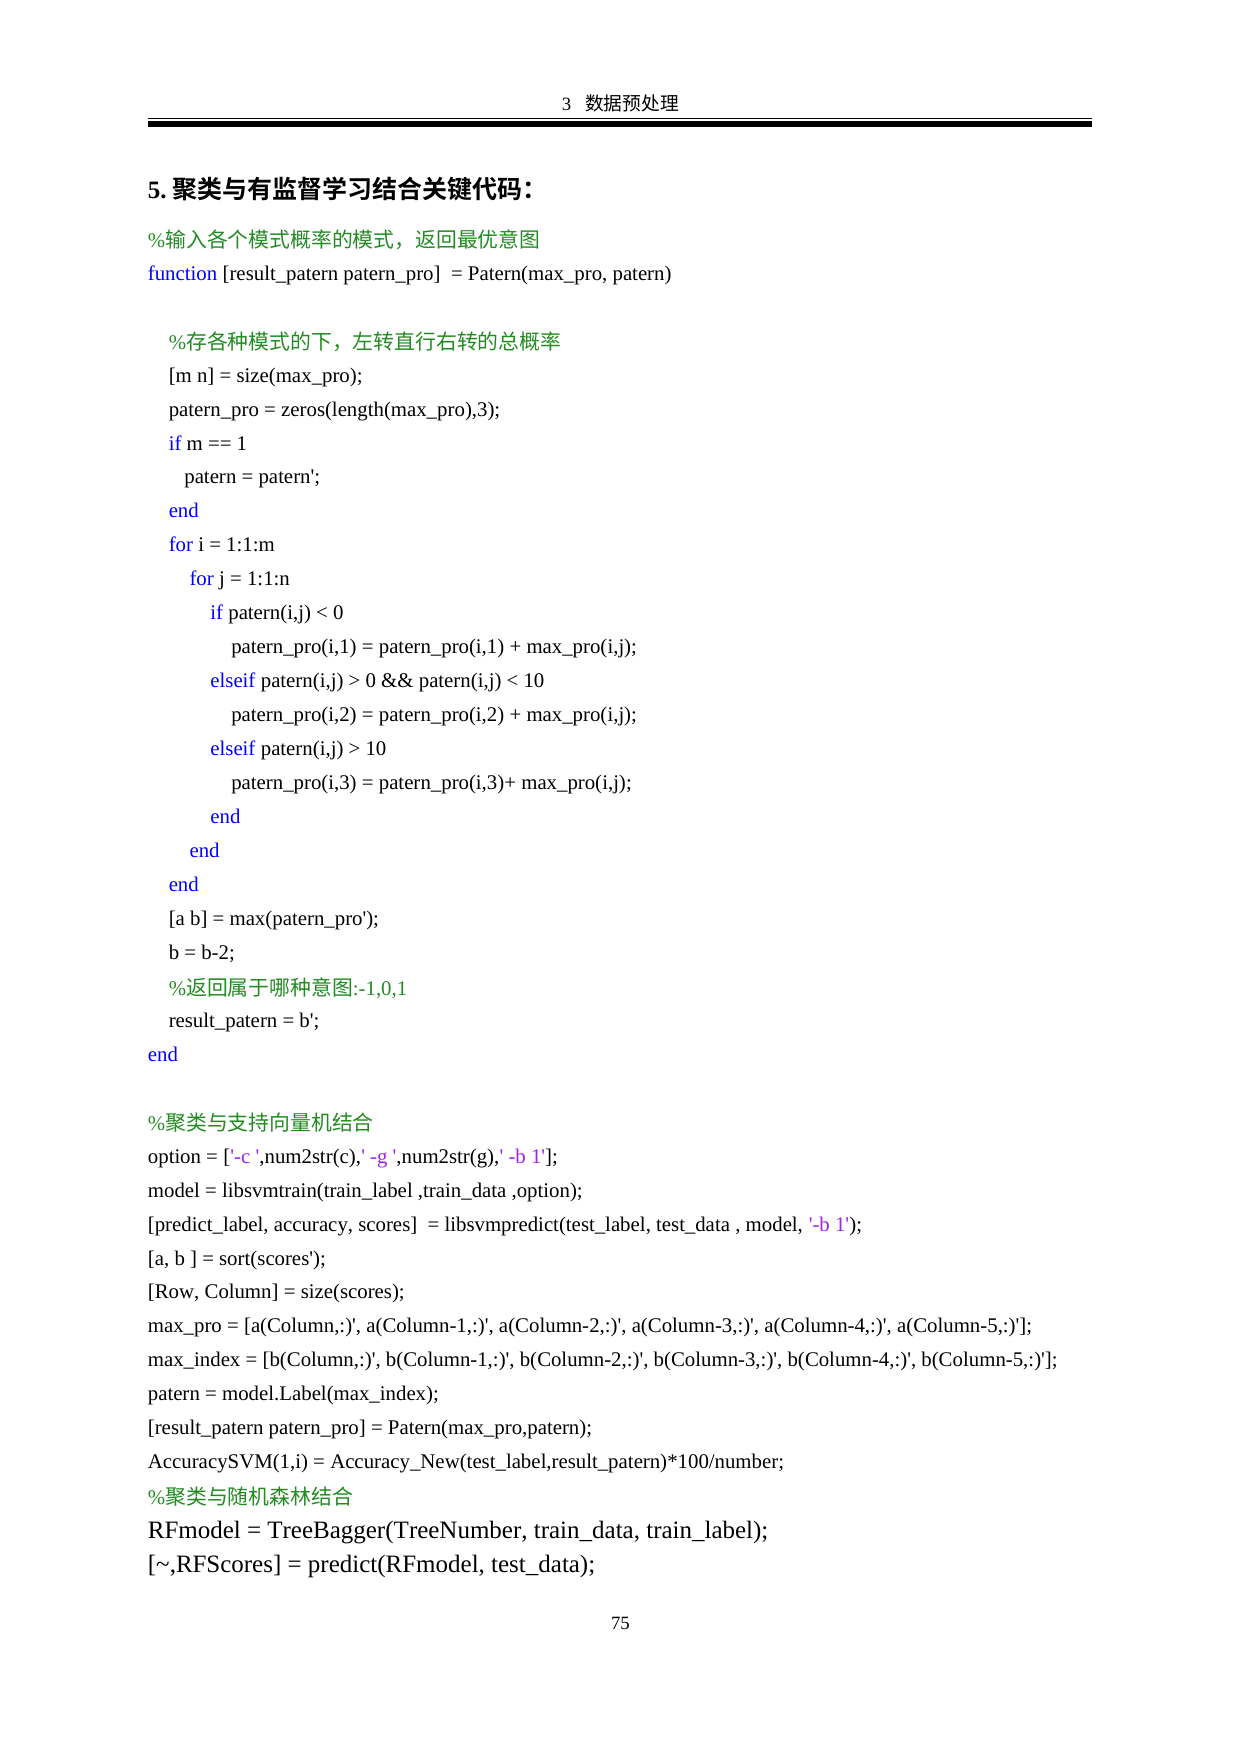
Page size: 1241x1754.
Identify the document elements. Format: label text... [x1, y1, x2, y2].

text patern_pro(i,1) = patern_pro(i,1) + max_pro(i,j); [148, 629, 1092, 663]
text max_index = [b(Column,:)', b(Column-1,:)', b(Column-2,:)', b(Column-3,:)', b(Column-4,:)', b(Column-5,:)']; [148, 1342, 1092, 1376]
text patern = patern'; [148, 459, 1092, 493]
text function [result_patern patern_pro] = Patern(max_pro, patern) [148, 256, 1092, 290]
text [a b] = max(patern_pro'); [148, 901, 1092, 935]
text AccuracySVM(1,i) = Accuracy_New(test_label,result_patern)*100/number; [148, 1444, 1092, 1478]
text end [148, 1037, 1092, 1071]
text end [148, 833, 1092, 867]
text patern_pro = zeros(length(max_pro),3); [148, 392, 1092, 426]
text [a, b ] = sort(scores'); [148, 1241, 1092, 1274]
text 5. 聚类与有监督学习结合关键代码： [148, 154, 1092, 222]
text result_patern = b'; [148, 1003, 1092, 1037]
text patern_pro(i,2) = patern_pro(i,2) + max_pro(i,j); [148, 697, 1092, 731]
text [Row, Column] = size(scores); [148, 1274, 1092, 1308]
text end [148, 799, 1092, 833]
text RFmodel = TreeBagger(TreeNumber, train_data, train_label); [148, 1512, 1092, 1546]
text %返回属于哪种意图:-1,0,1 [148, 969, 1092, 1003]
text max_pro = [a(Column,:)', a(Column-1,:)', a(Column-2,:)', a(Column-3,:)', a(Column-4,:)', a(Column-5,:)']; [148, 1308, 1092, 1342]
text end [148, 493, 1092, 527]
text [result_patern patern_pro] = Patern(max_pro,patern); [148, 1410, 1092, 1444]
text elseif patern(i,j) > 0 && patern(i,j) < 10 [148, 663, 1092, 697]
text option = ['-c ',num2str(c),' -g ',num2str(g),' -b 1']; [148, 1139, 1092, 1173]
text %输入各个模式概率的模式，返回最优意图 [148, 222, 1092, 256]
text if patern(i,j) < 0 [148, 595, 1092, 629]
text [~,RFScores] = predict(RFmodel, test_data); [148, 1546, 1092, 1580]
text for i = 1:1:m [148, 527, 1092, 561]
text elseif patern(i,j) > 10 [148, 731, 1092, 765]
text end [148, 867, 1092, 901]
text %聚类与支持向量机结合 [148, 1105, 1092, 1139]
text %聚类与随机森林结合 [148, 1478, 1092, 1512]
text patern = model.Label(max_index); [148, 1376, 1092, 1410]
text [predict_label, accuracy, scores] = libsvmpredict(test_label, test_data , model, '-b 1'); [148, 1207, 1092, 1241]
text %存各种模式的下，左转直行右转的总概率 [148, 324, 1092, 358]
text for j = 1:1:n [148, 561, 1092, 595]
text patern_pro(i,3) = patern_pro(i,3)+ max_pro(i,j); [148, 765, 1092, 799]
text if m == 1 [148, 426, 1092, 459]
text [m n] = size(max_pro); [148, 358, 1092, 392]
text b = b-2; [148, 935, 1092, 969]
text model = libsvmtrain(train_label ,train_data ,option); [148, 1173, 1092, 1207]
